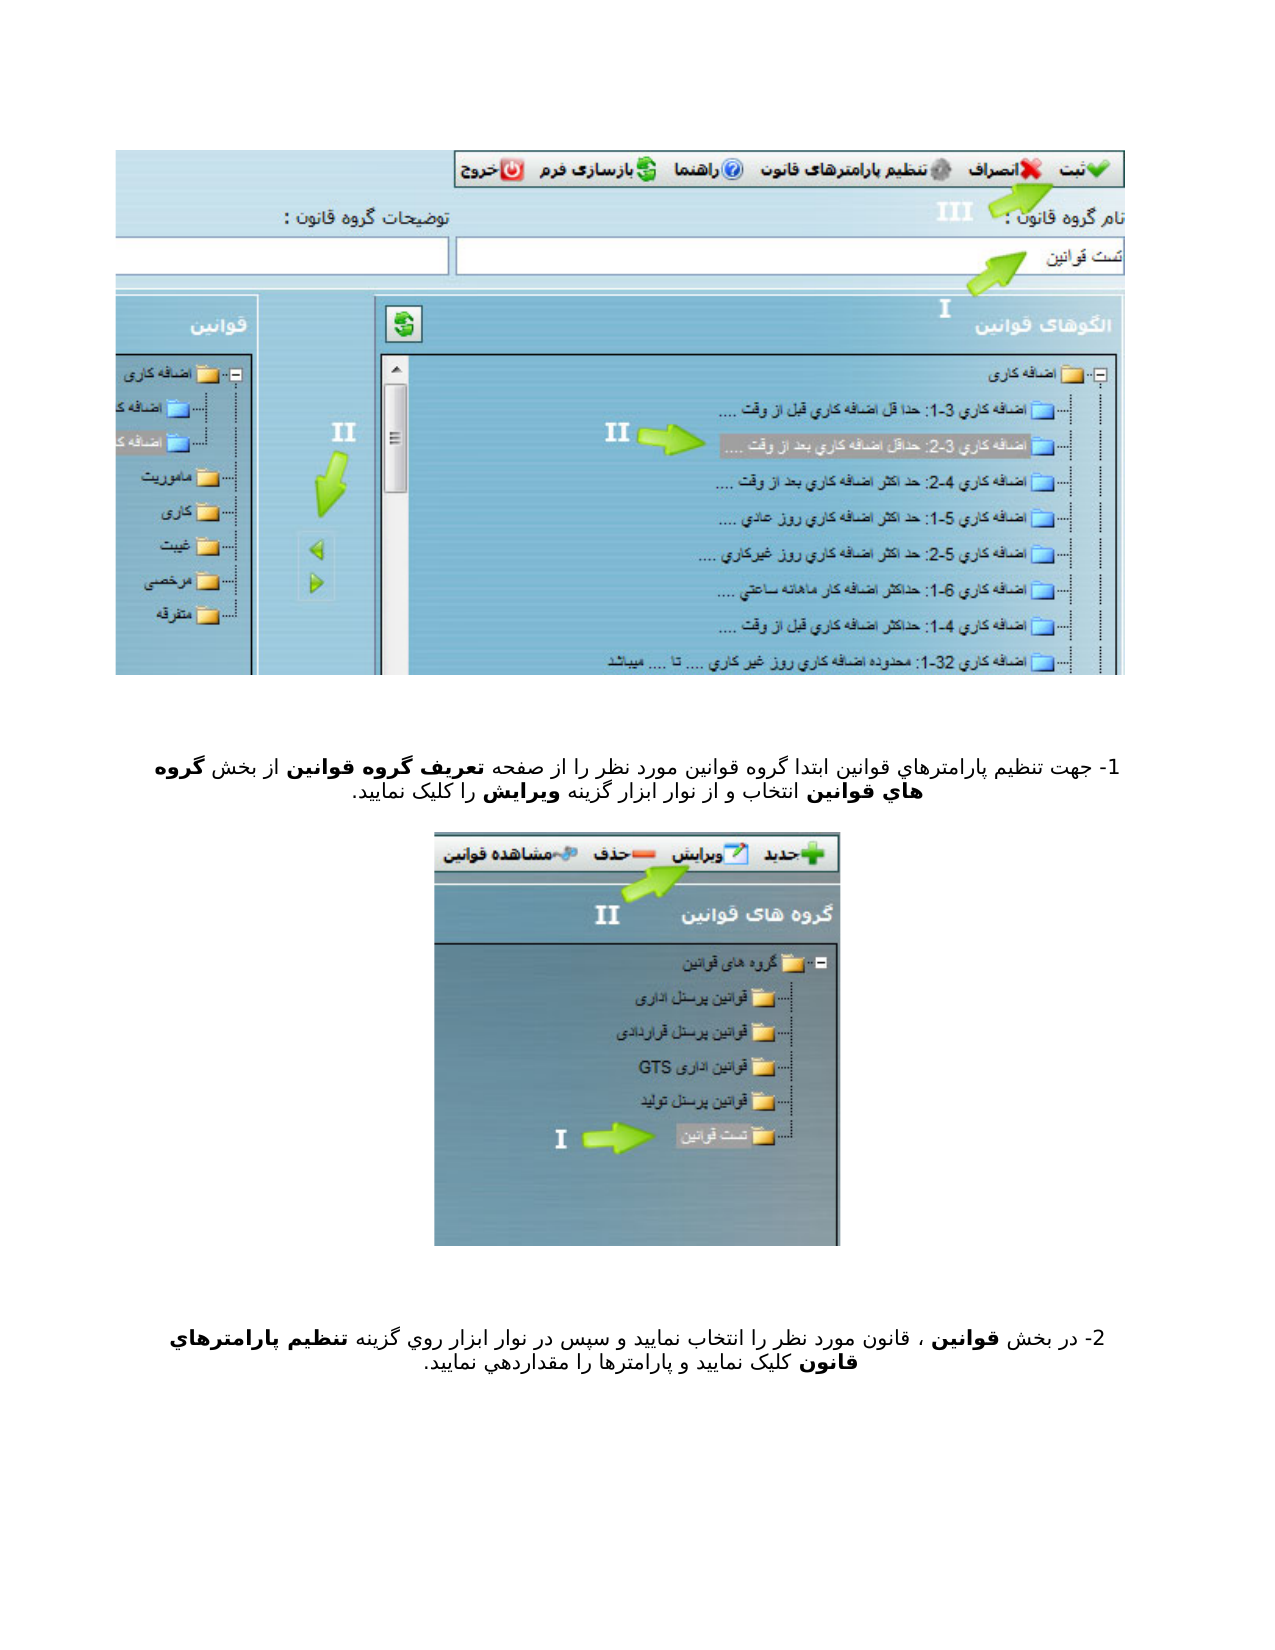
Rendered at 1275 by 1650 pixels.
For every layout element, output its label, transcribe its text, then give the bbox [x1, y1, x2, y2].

text 2- در بخش قوانين ، قانون مورد نظر را انتخاب نماييد و سپس در نوار ابزار روي گزينه تنظيم پارامترهاي قانون کليک نماييد و پارامترها را مقداردهي نماييد. [150, 1326, 1125, 1374]
text 1- جهت تنظيم پارامترهاي قوانين ابتدا گروه قوانين مورد نظر را از صفحه تعريف گروه قوانين از بخش گروه هاي قوانين انتخاب و از نوار ابزار گزينه ويرايش را کليک نماييد. [150, 755, 1125, 804]
picture [115, 150, 1125, 675]
picture [434, 832, 841, 1246]
